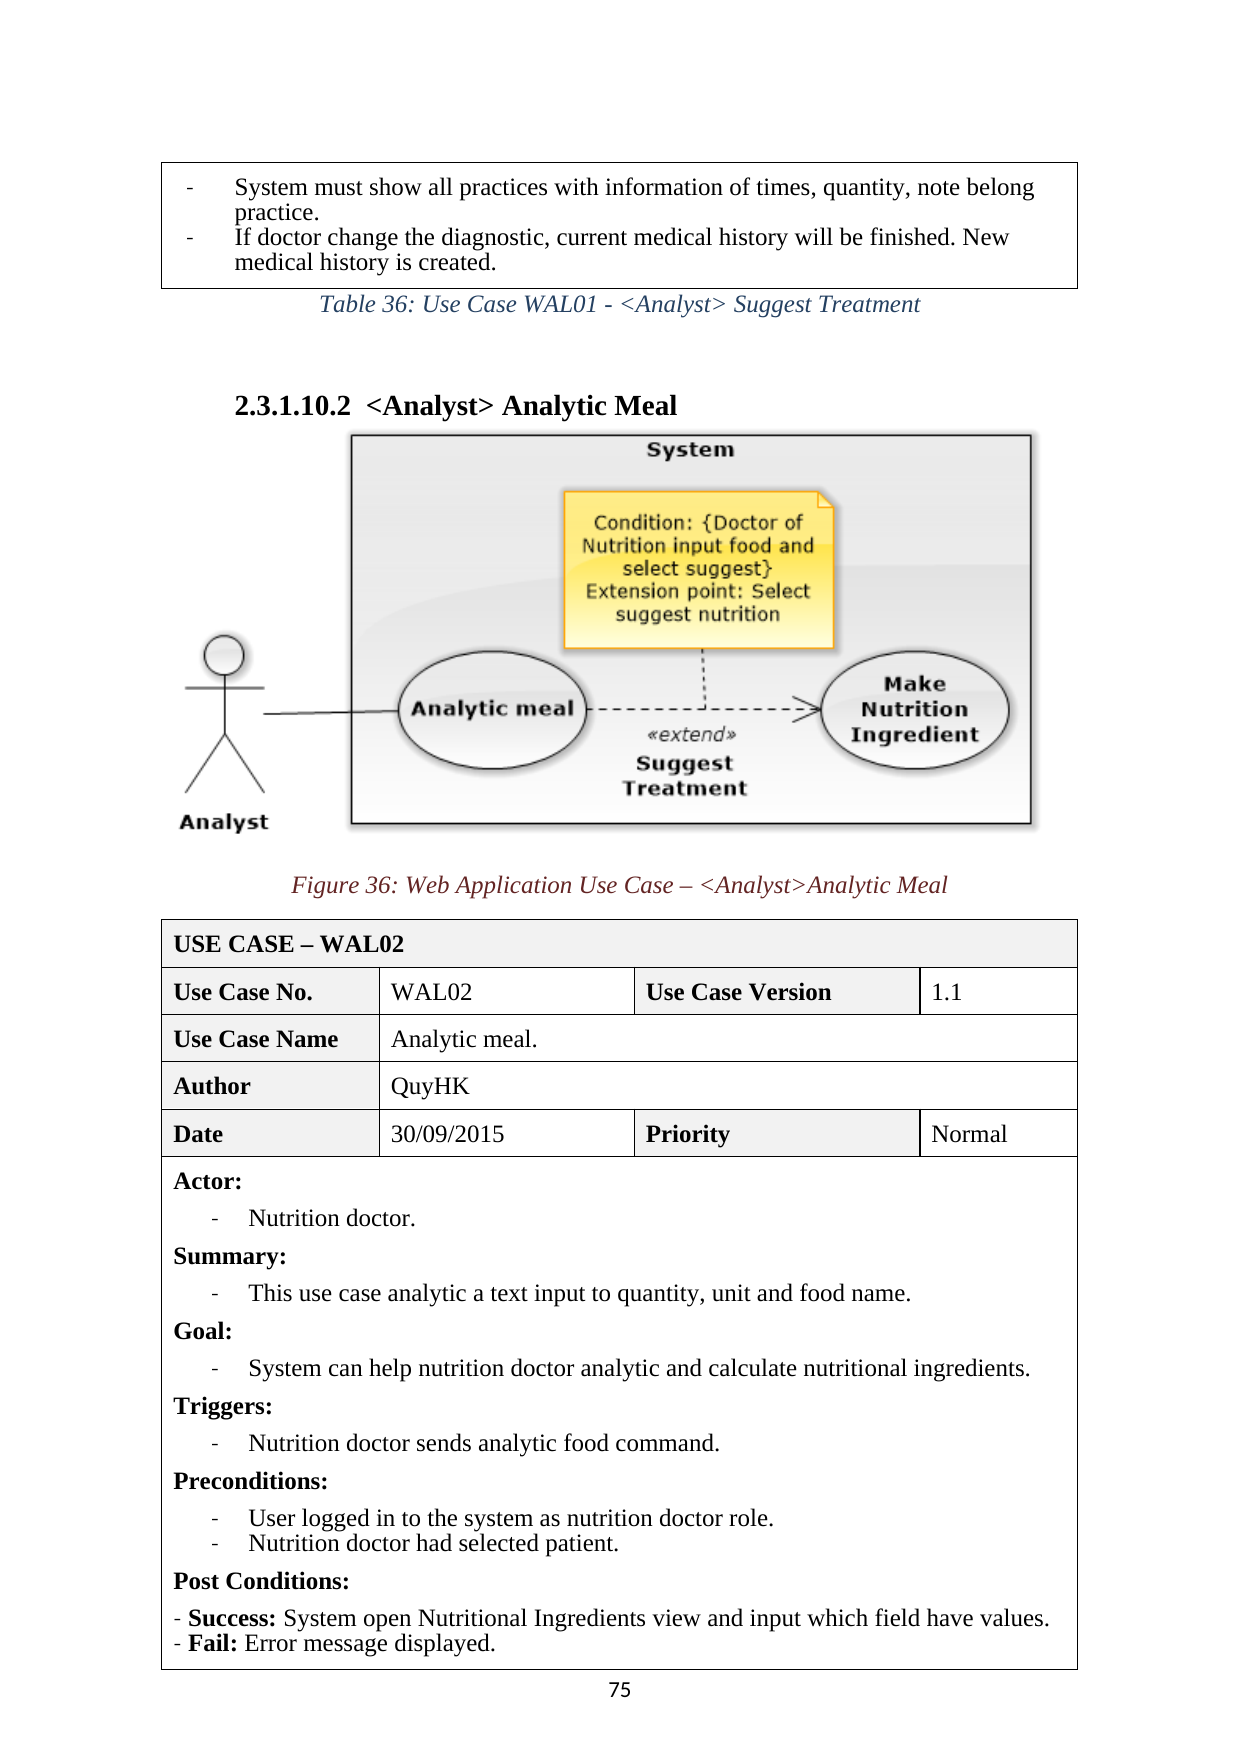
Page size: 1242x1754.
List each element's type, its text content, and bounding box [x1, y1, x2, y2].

table_cell WAL02 [380, 968, 634, 1014]
table_header USE CASE – WAL02 [162, 920, 1077, 967]
table_cell Use Case Name [162, 1015, 379, 1061]
text Figure 36: Web Application Use Case – <Analyst>Analytic Meal [94, 870, 1146, 898]
text Table 36: Use Case WAL01 - <Analyst> Suggest Treatment [94, 289, 1146, 318]
table_cell Author [162, 1062, 379, 1108]
table_cell Analytic meal. [380, 1015, 1077, 1061]
table_cell Priority [635, 1110, 919, 1156]
table_cell Use Case No. [162, 968, 379, 1014]
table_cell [162, 163, 1077, 288]
table_cell 30/09/2015 [380, 1110, 634, 1156]
picture [168, 427, 1071, 870]
table_cell Use Case Version [635, 968, 919, 1014]
table_cell QuyHK [380, 1062, 1077, 1108]
table_cell Date [162, 1110, 379, 1156]
table_cell 1.1 [921, 968, 1077, 1014]
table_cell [162, 1157, 1077, 1669]
table_cell Normal [921, 1110, 1077, 1156]
subtitle <Analyst> Analytic Meal [234, 388, 1146, 421]
